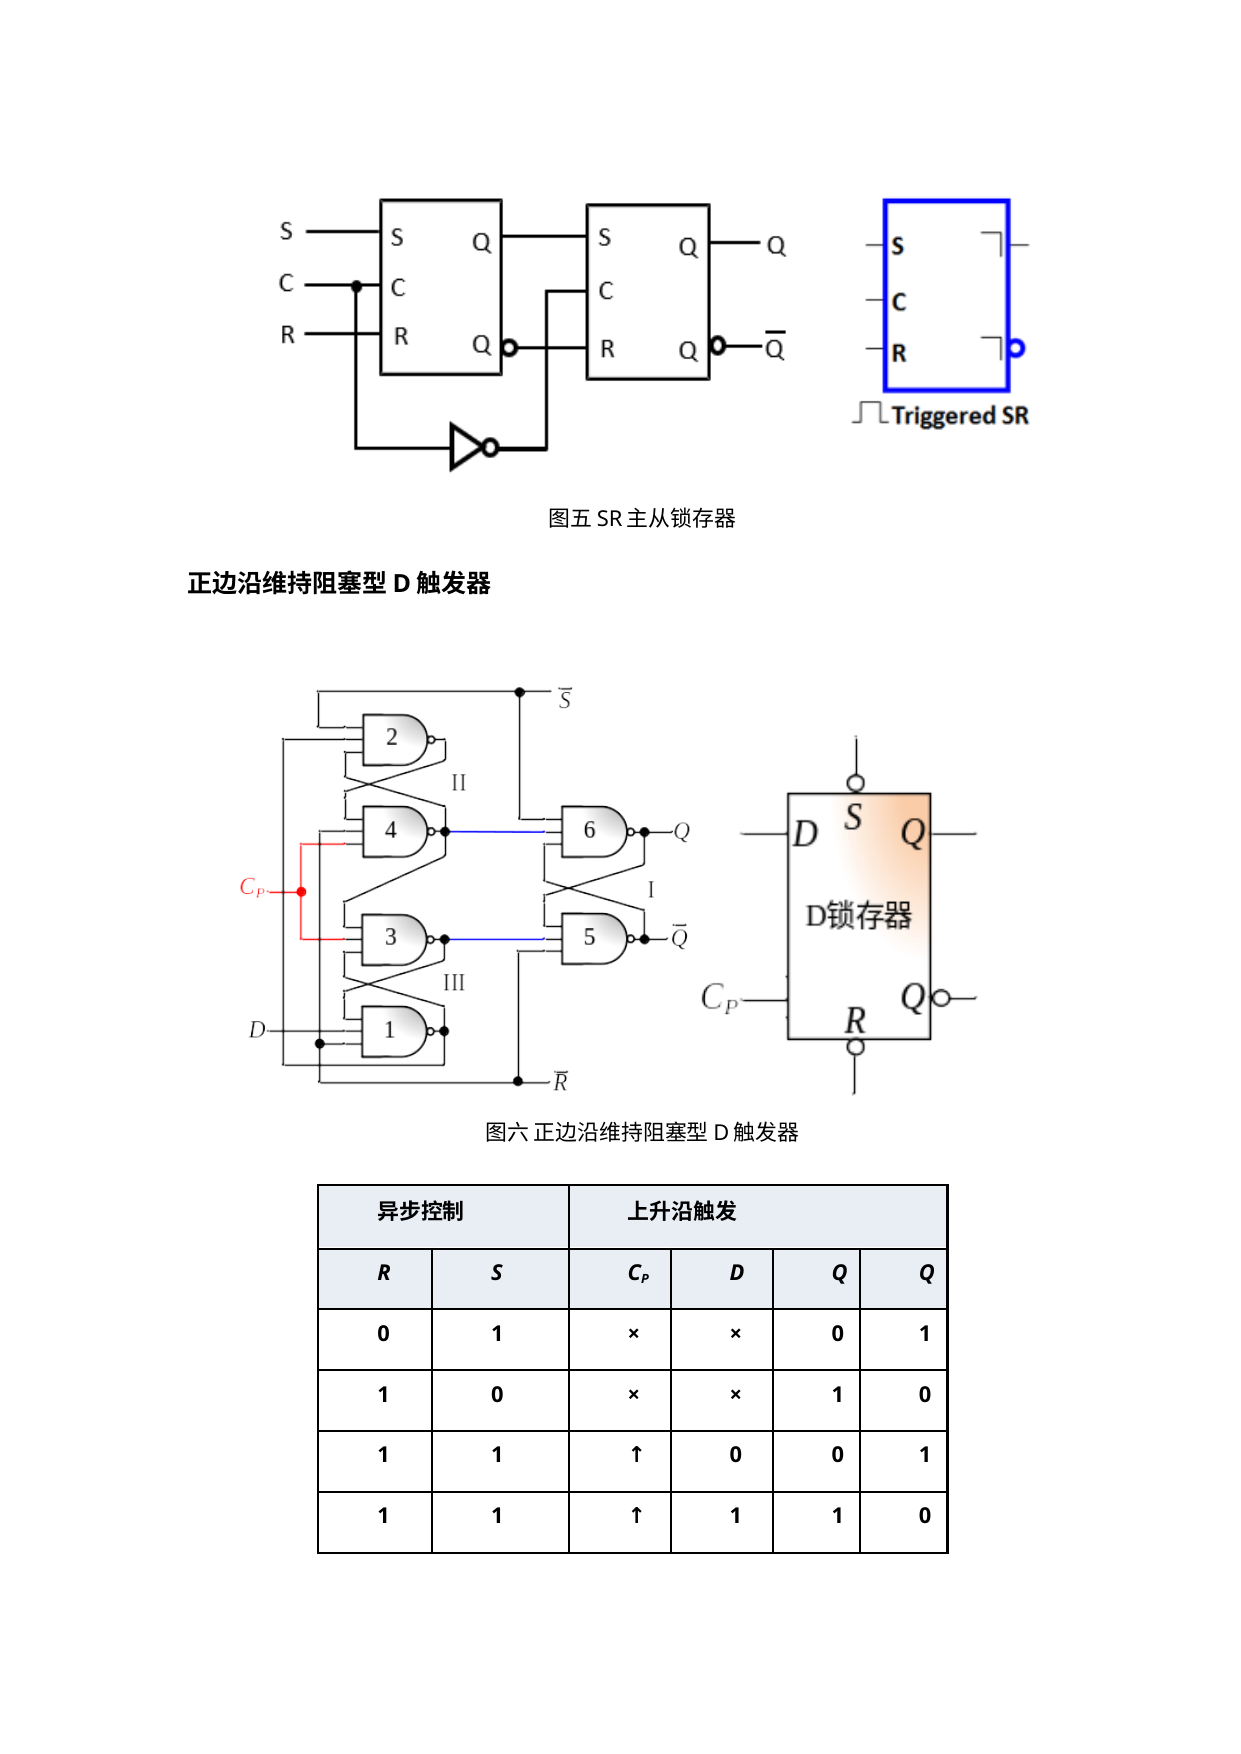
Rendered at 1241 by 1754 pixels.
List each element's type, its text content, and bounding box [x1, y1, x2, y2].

table_cell 1 [433, 1432, 568, 1491]
table_cell 1 [319, 1371, 431, 1430]
table_cell ↑ [570, 1493, 670, 1552]
table_cell 0 [319, 1310, 431, 1369]
table_cell 1 [433, 1310, 568, 1369]
table_cell 1 [672, 1493, 772, 1552]
table_cell D [672, 1250, 772, 1308]
text 图六 正边沿维持阻塞型D触发器 [231, 1115, 1053, 1147]
table_cell 1 [861, 1310, 946, 1369]
table_cell 1 [774, 1493, 859, 1552]
picture [231, 169, 1058, 480]
table_cell 0 [433, 1371, 568, 1430]
table_cell 0 [774, 1310, 859, 1369]
table_cell Q [774, 1250, 859, 1308]
text 图五 SR主从锁存器 [231, 500, 1053, 533]
table_cell 0 [861, 1371, 946, 1430]
table_cell ↑ [570, 1432, 670, 1491]
table_cell S [433, 1250, 568, 1308]
table_cell CP [570, 1250, 670, 1308]
text 正边沿维持阻塞型D触发器 [187, 549, 1053, 614]
table_cell 1 [861, 1432, 946, 1491]
table_cell 1 [774, 1371, 859, 1430]
table_cell × [672, 1310, 772, 1369]
table_header 异步控制 [319, 1186, 568, 1247]
table_cell 1 [319, 1493, 431, 1552]
table_cell × [672, 1371, 772, 1430]
table_cell 0 [861, 1493, 946, 1552]
table_cell × [570, 1371, 670, 1430]
table_cell 0 [672, 1432, 772, 1491]
table_cell 1 [433, 1493, 568, 1552]
table_cell 0 [774, 1432, 859, 1491]
table_cell R [319, 1250, 431, 1308]
table_header 上升沿触发 [570, 1186, 946, 1247]
table_cell × [570, 1310, 670, 1369]
table_cell Q [861, 1250, 946, 1308]
table_cell 1 [319, 1432, 431, 1491]
